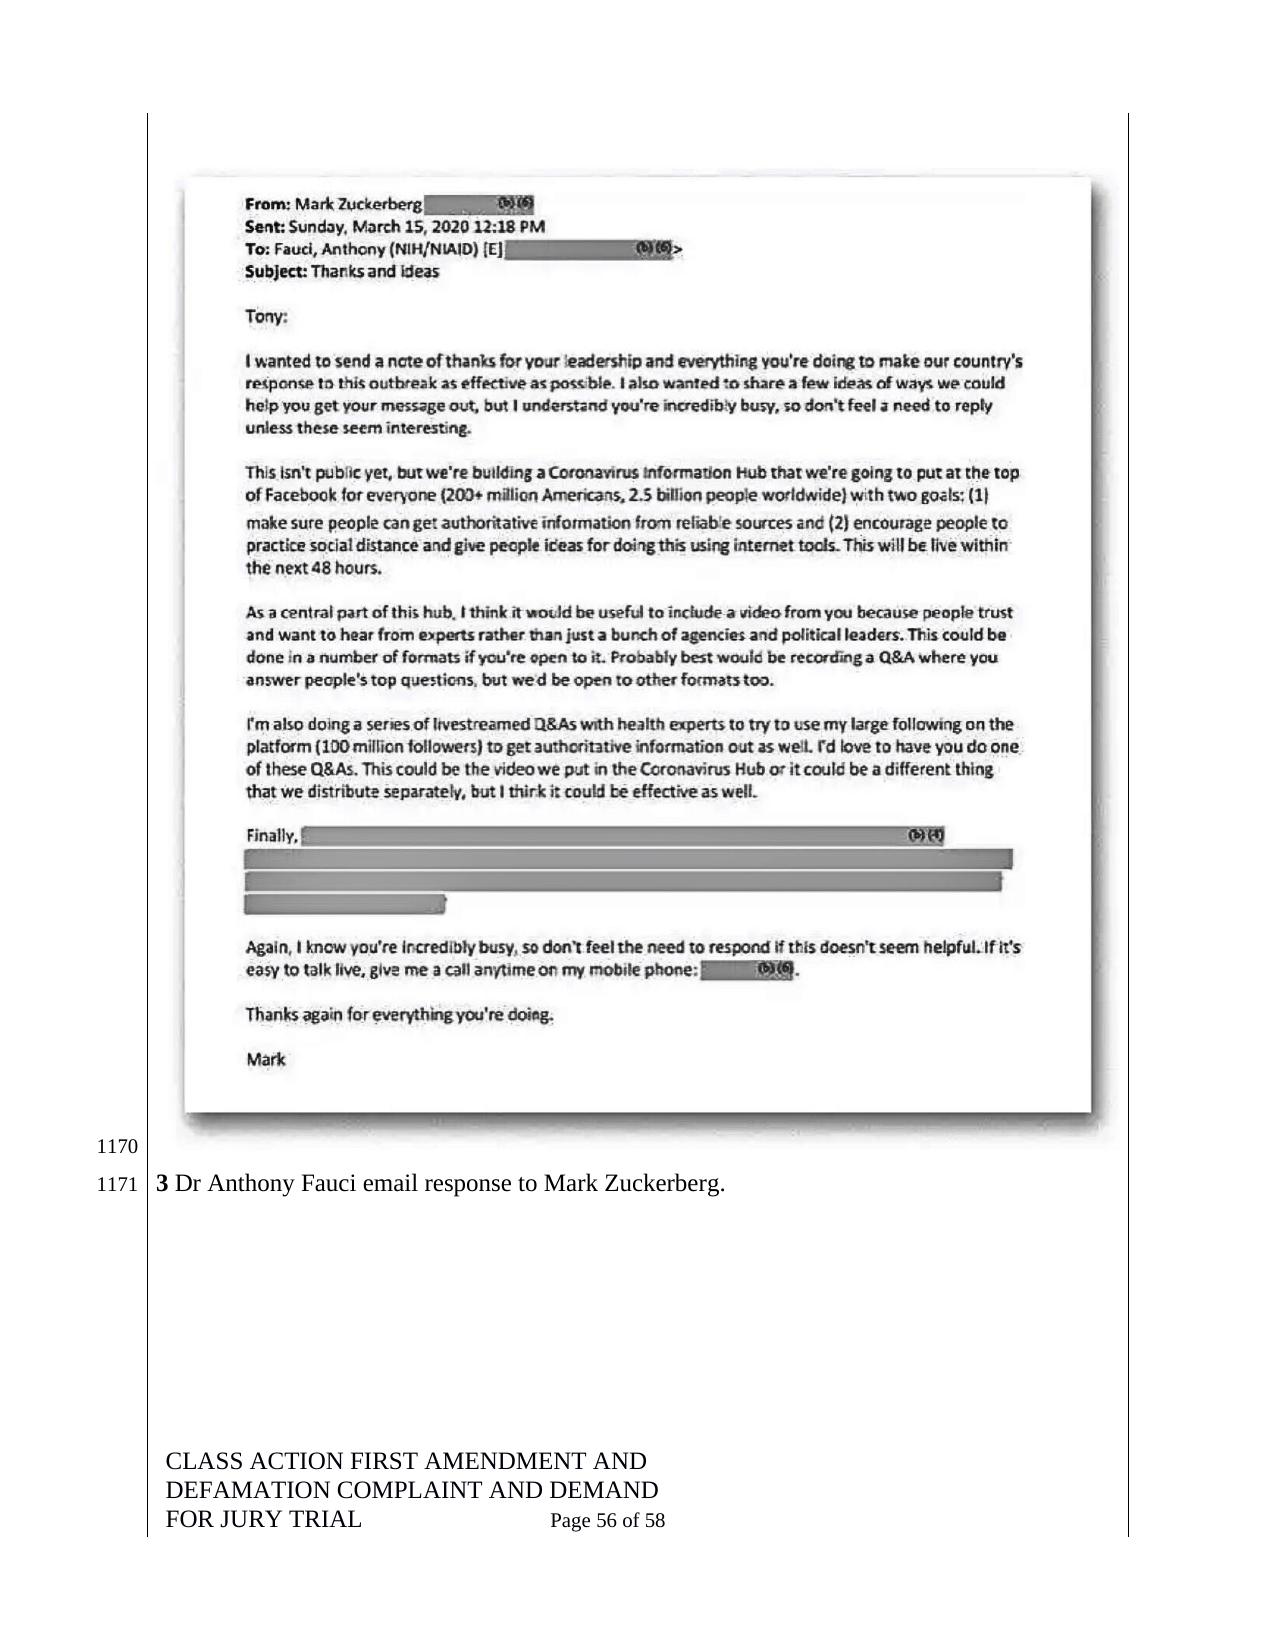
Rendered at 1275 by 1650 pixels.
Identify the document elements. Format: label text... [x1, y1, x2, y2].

text 3 Dr Anthony Fauci email response to Mark Zuckerberg. [156, 1168, 1119, 1197]
picture [155, 112, 1120, 1154]
